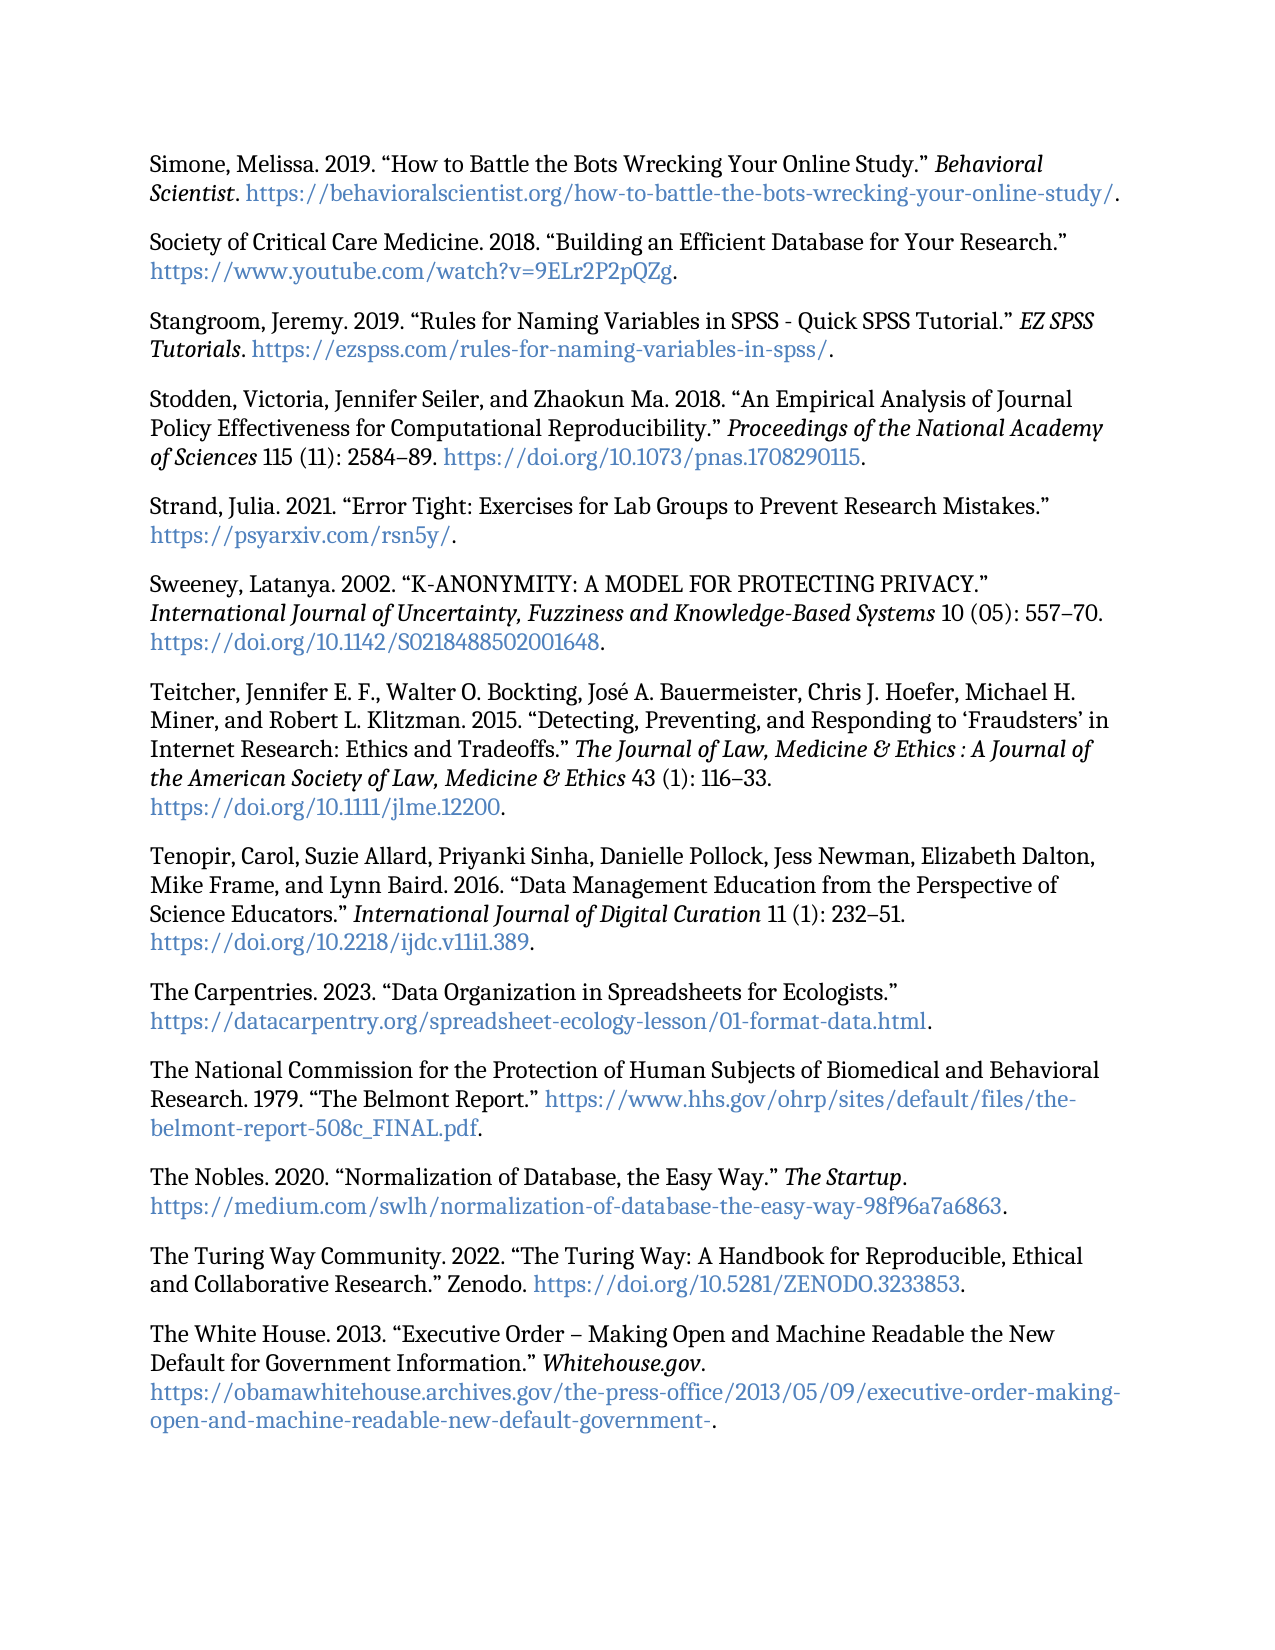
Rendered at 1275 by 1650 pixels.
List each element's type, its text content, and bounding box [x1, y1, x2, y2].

text The Turing Way Community. 2022. “The Turing Way: A Handbook for Reproducible, Ethical and Collaborative Research.” Zenodo. https://doi.org/10.5281/ZENODO.3233853. [150, 1242, 1125, 1299]
text Sweeney, Latanya. 2002. “K-ANONYMITY: A MODEL FOR PROTECTING PRIVACY.” International Journal of Uncertainty, Fuzziness and Knowledge-Based Systems 10 (05): 557–70. https://doi.org/10.1142/S0218488502001648. [150, 570, 1125, 657]
text The Carpentries. 2023. “Data Organization in Spreadsheets for Ecologists.” https://datacarpentry.org/spreadsheet-ecology-lesson/01-format-data.html. [150, 978, 1125, 1035]
text The Nobles. 2020. “Normalization of Database, the Easy Way.” The Startup. https://medium.com/swlh/normalization-of-database-the-easy-way-98f96a7a6863. [150, 1163, 1125, 1221]
text Teitcher, Jennifer E. F., Walter O. Bockting, José A. Bauermeister, Chris J. Hoefer, Michael H. Miner, and Robert L. Klitzman. 2015. “Detecting, Preventing, and Responding to ‘Fraudsters’ in Internet Research: Ethics and Tradeoffs.” The Journal of Law, Medicine & Ethics : A Journal of the American Society of Law, Medicine & Ethics 43 (1): 116–33. https://doi.org/10.1111/jlme.12200. [150, 677, 1125, 821]
text Simone, Melissa. 2019. “How to Battle the Bots Wrecking Your Online Study.” Behavioral Scientist. https://behavioralscientist.org/how-to-battle-the-bots-wrecking-your-online-study/. [150, 150, 1125, 207]
text Stodden, Victoria, Jennifer Seiler, and Zhaokun Ma. 2018. “An Empirical Analysis of Journal Policy Effectiveness for Computational Reproducibility.” Proceedings of the National Academy of Sciences 115 (11): 2584–89. https://doi.org/10.1073/pnas.1708290115. [150, 385, 1125, 471]
text Society of Critical Care Medicine. 2018. “Building an Efficient Database for Your Research.” https://www.youtube.com/watch?v=9ELr2P2pQZg. [150, 228, 1125, 286]
text Strand, Julia. 2021. “Error Tight: Exercises for Lab Groups to Prevent Research Mistakes.” https://psyarxiv.com/rsn5y/. [150, 492, 1125, 549]
text Stangroom, Jeremy. 2019. “Rules for Naming Variables in SPSS - Quick SPSS Tutorial.” EZ SPSS Tutorials. https://ezspss.com/rules-for-naming-variables-in-spss/. [150, 307, 1125, 364]
text The National Commission for the Protection of Human Subjects of Biomedical and Behavioral Research. 1979. “The Belmont Report.” https://www.hhs.gov/ohrp/sites/default/files/the-belmont-report-508c_FINAL.pdf. [150, 1056, 1125, 1142]
text Tenopir, Carol, Suzie Allard, Priyanki Sinha, Danielle Pollock, Jess Newman, Elizabeth Dalton, Mike Frame, and Lynn Baird. 2016. “Data Management Education from the Perspective of Science Educators.” International Journal of Digital Curation 11 (1): 232–51. https://doi.org/10.2218/ijdc.v11i1.389. [150, 842, 1125, 957]
text The White House. 2013. “Executive Order – Making Open and Machine Readable the New Default for Government Information.” Whitehouse.gov. https://obamawhitehouse.archives.gov/the-press-office/2013/05/09/executive-order-making-open-and-machine-readable-new-default-government-. [150, 1320, 1125, 1435]
